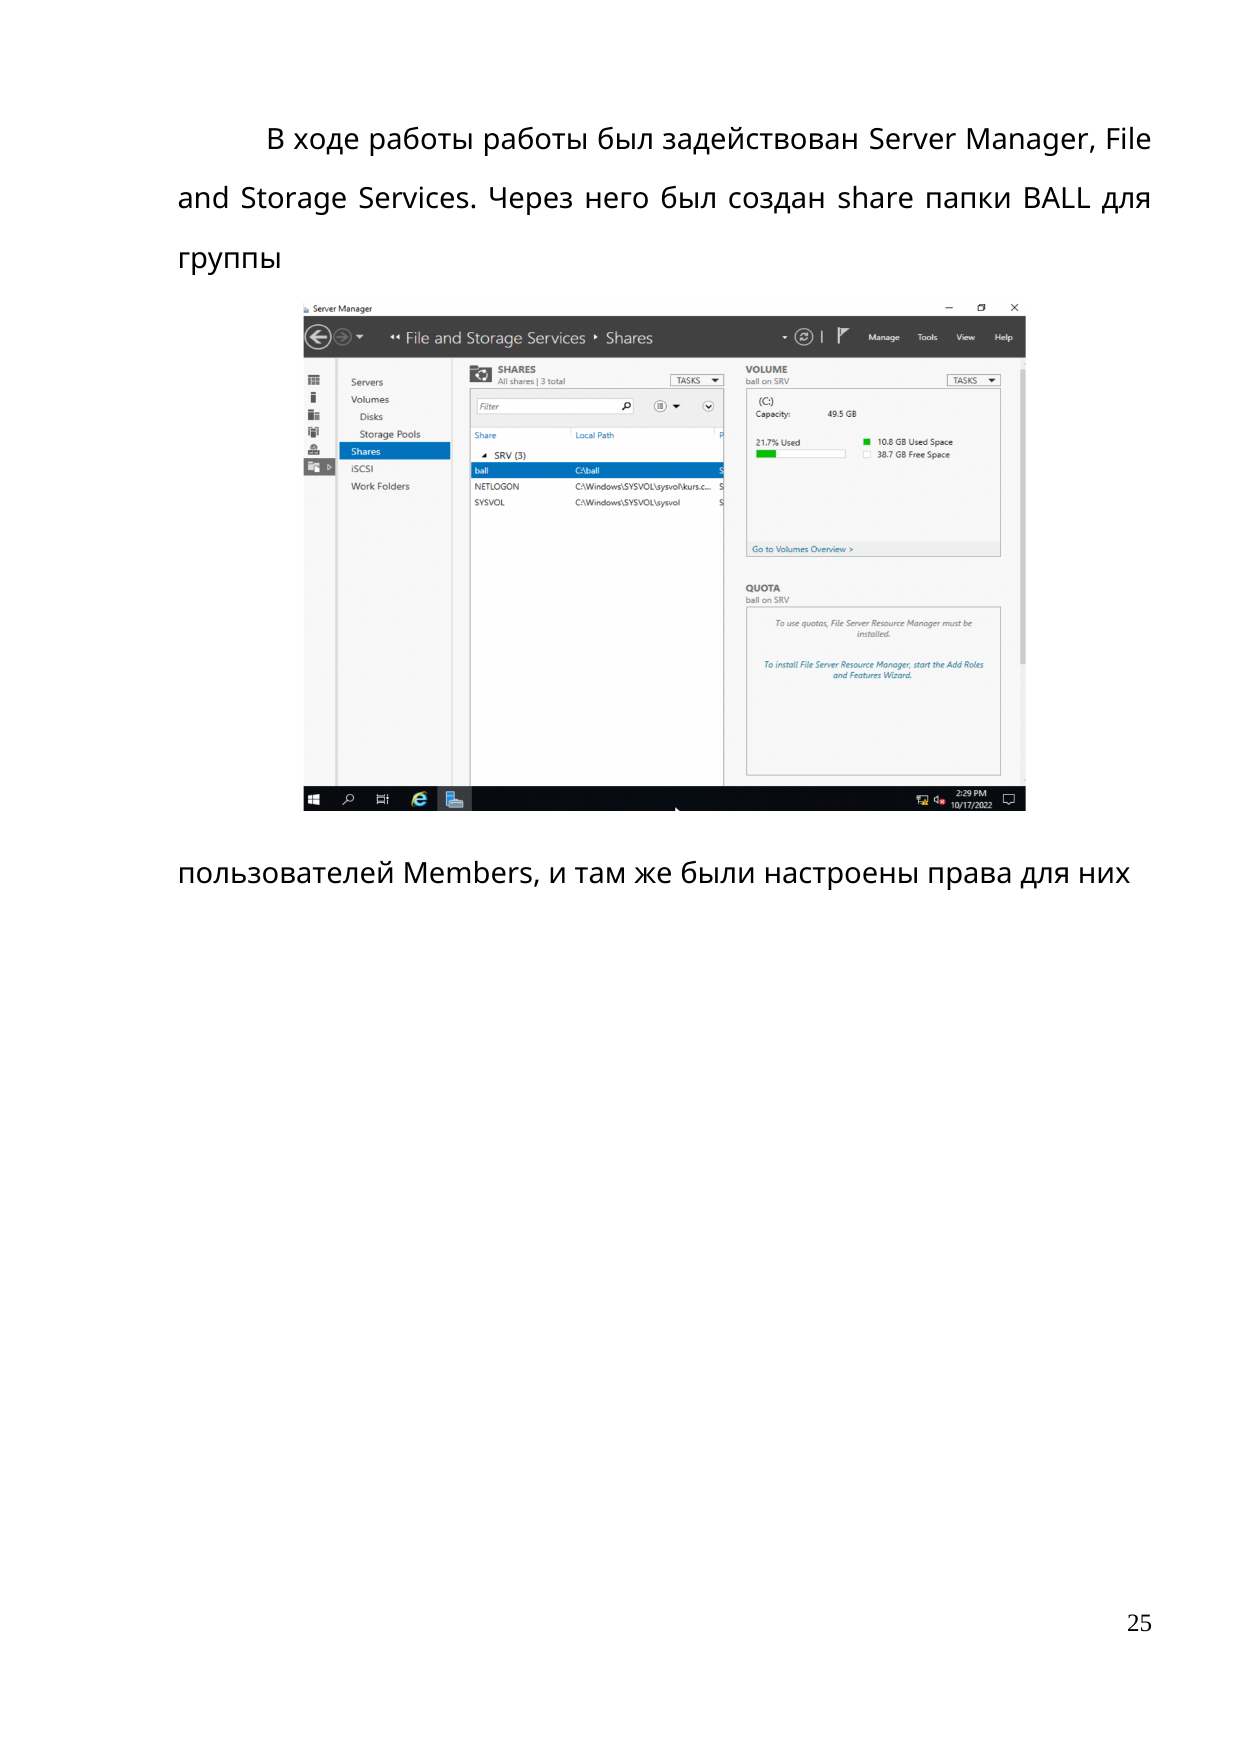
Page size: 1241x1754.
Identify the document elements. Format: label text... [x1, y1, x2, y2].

picture [303, 301, 1026, 811]
